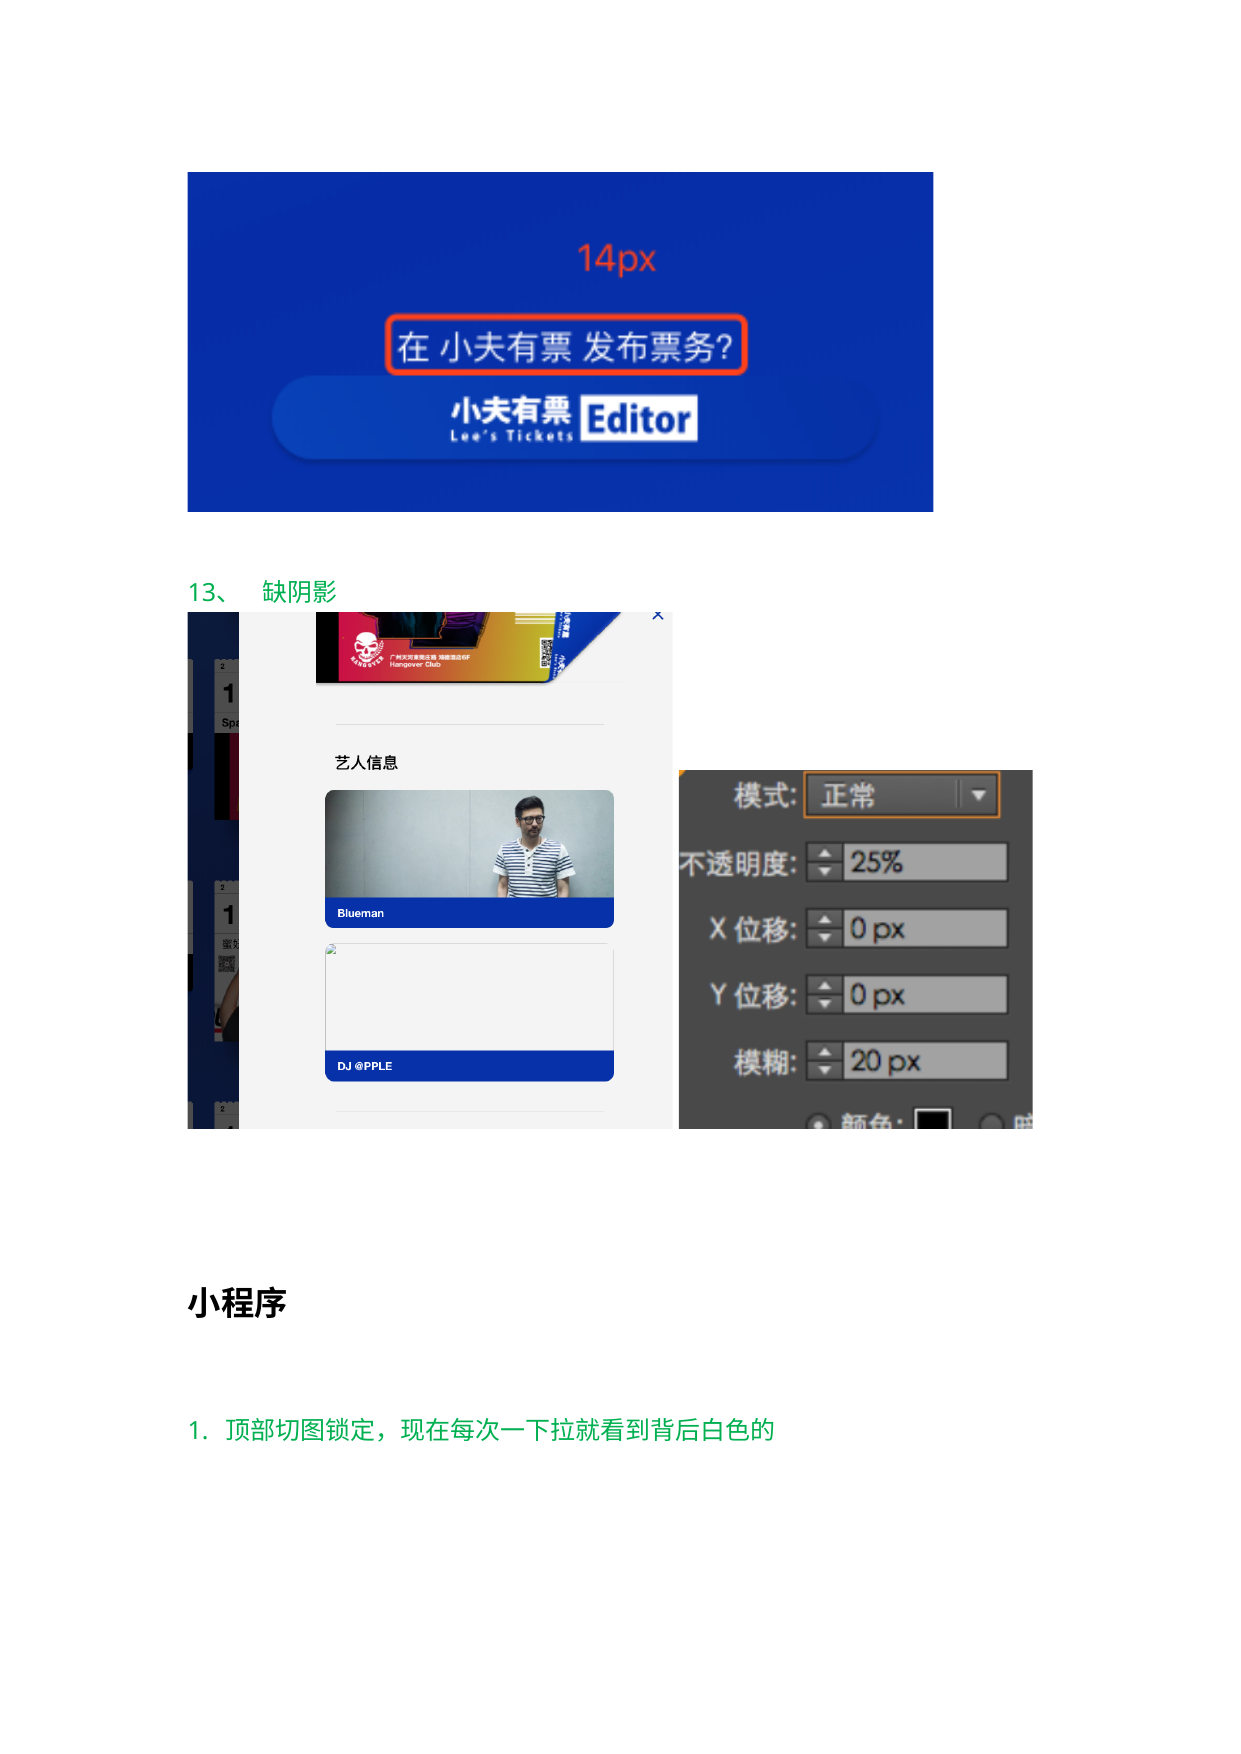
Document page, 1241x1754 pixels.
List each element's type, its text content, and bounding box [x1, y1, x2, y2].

picture [187, 172, 934, 512]
subtitle 小程序 [187, 1257, 1053, 1345]
list 顶部切图锁定，现在每次一下拉就看到背后白色的 [187, 1407, 1053, 1451]
picture [678, 770, 1033, 1129]
picture [187, 612, 673, 1129]
list 缺阴影 [187, 568, 1053, 613]
